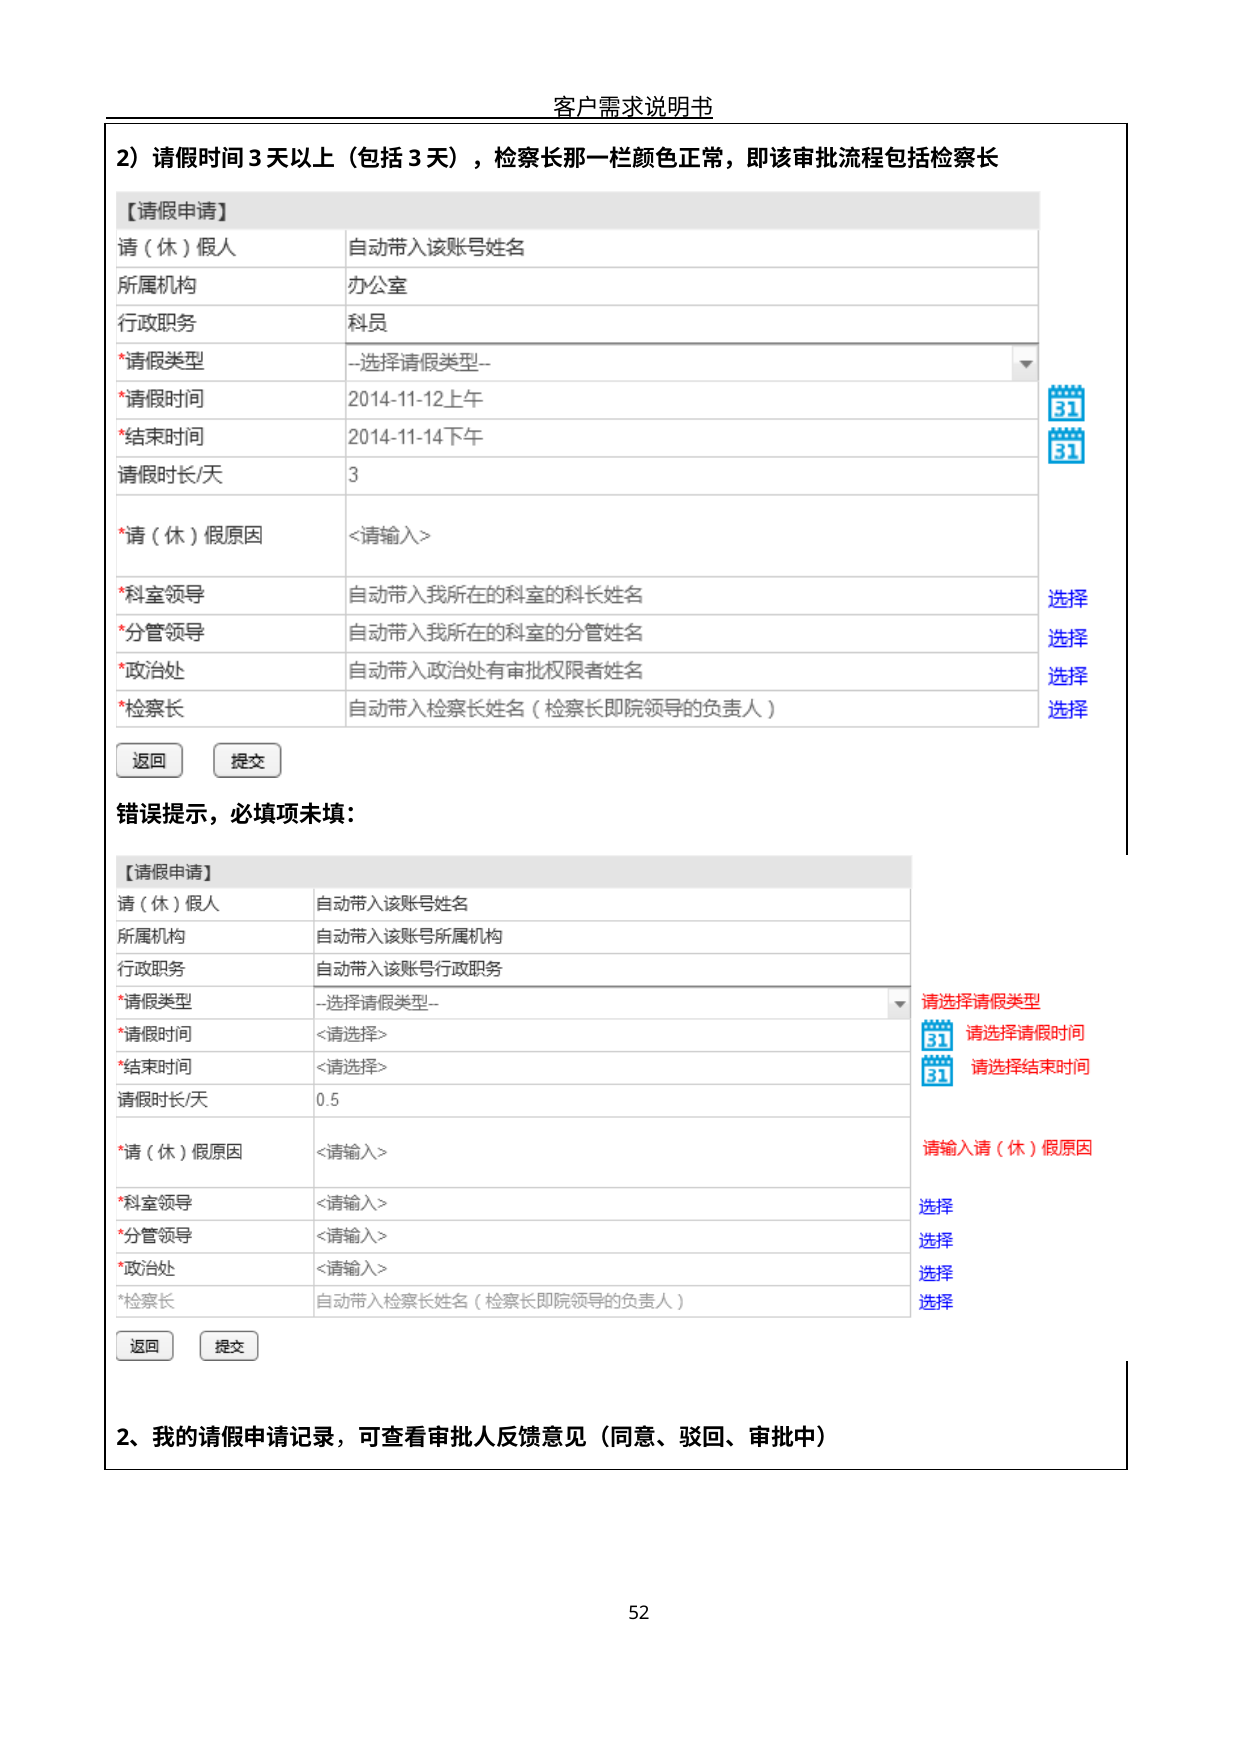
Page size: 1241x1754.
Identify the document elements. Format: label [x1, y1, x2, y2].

picture [116, 855, 1145, 1361]
picture [116, 191, 1100, 778]
table_cell [106, 124, 1126, 1469]
